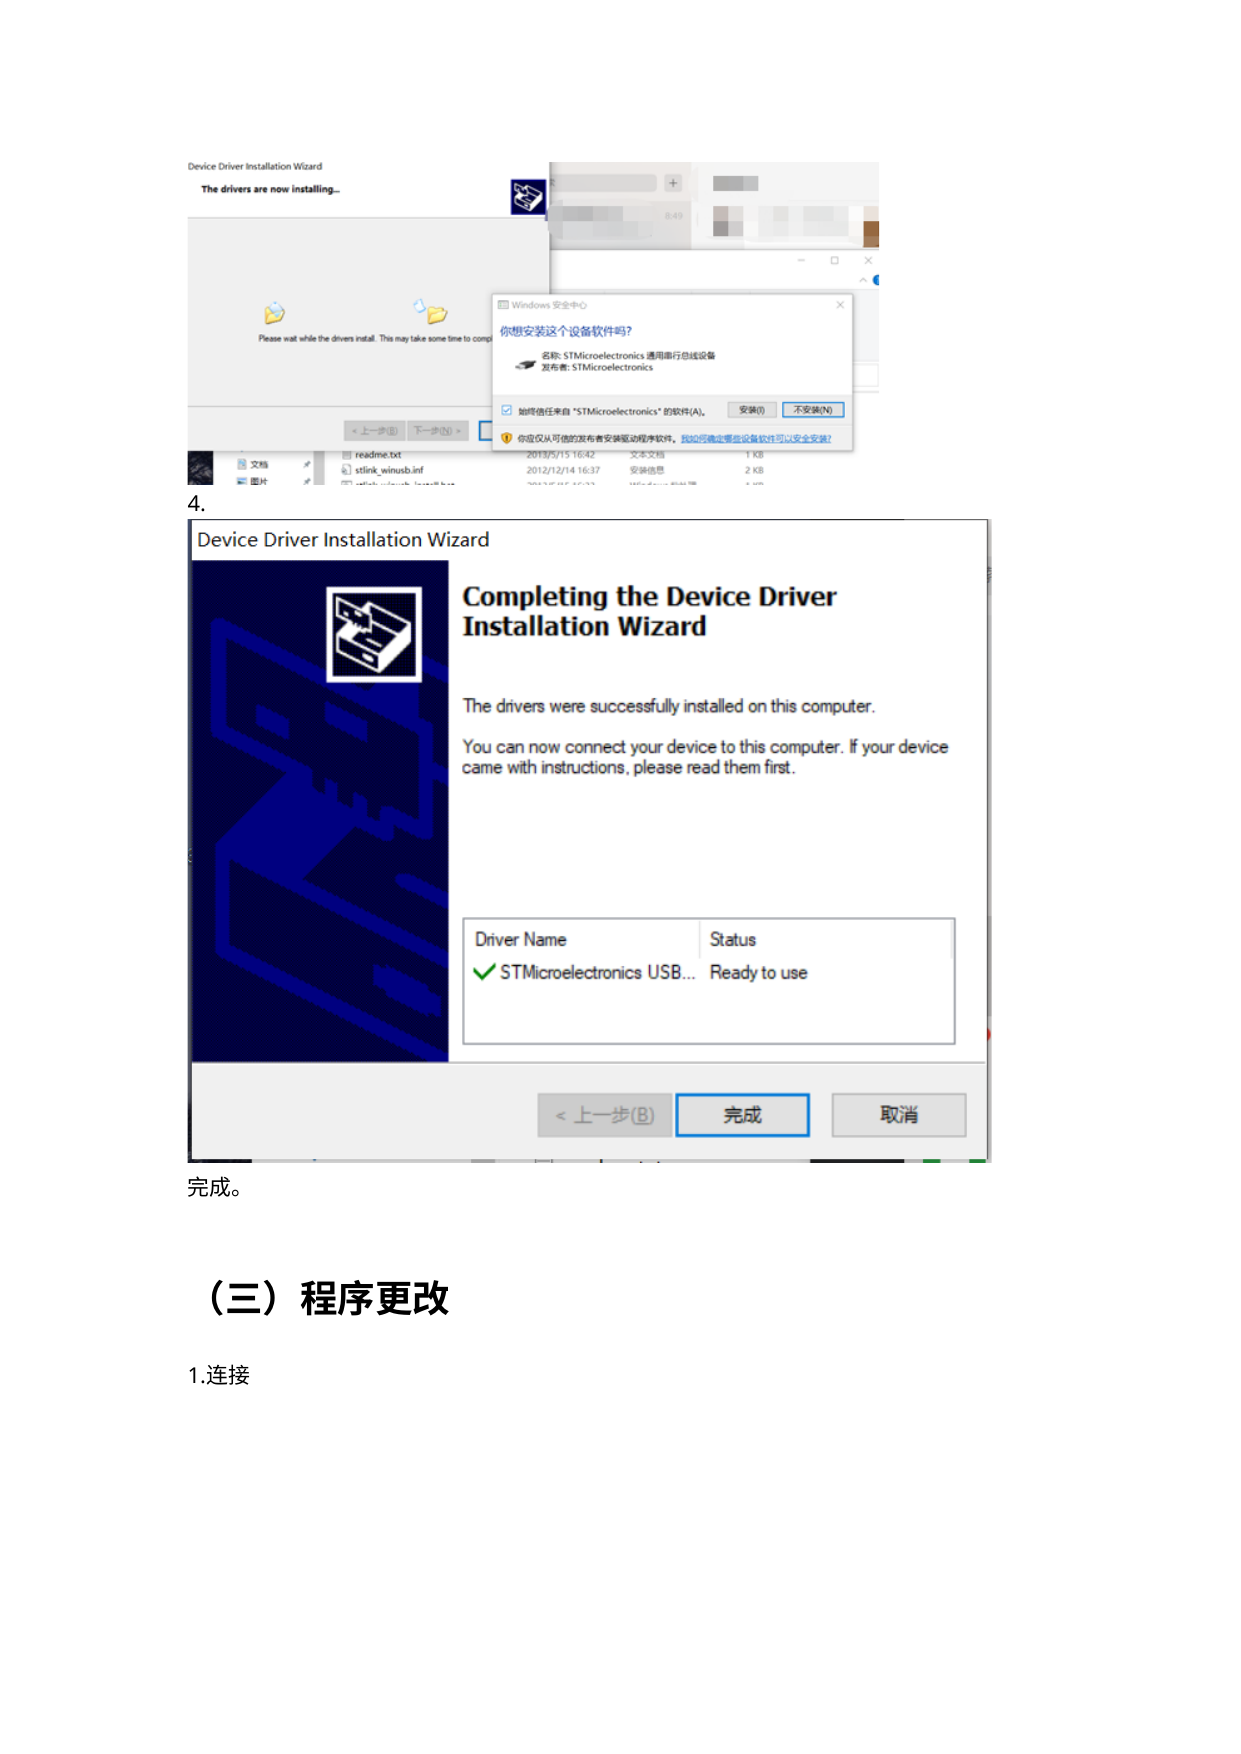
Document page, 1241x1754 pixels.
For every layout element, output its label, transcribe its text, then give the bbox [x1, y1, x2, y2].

text 4. [187, 487, 1053, 519]
picture [187, 519, 992, 1163]
subtitle （三）程序更改 [187, 1264, 1053, 1329]
text 1.连接 [187, 1358, 1053, 1390]
picture [187, 162, 880, 485]
text 完成。 [187, 1169, 1053, 1202]
